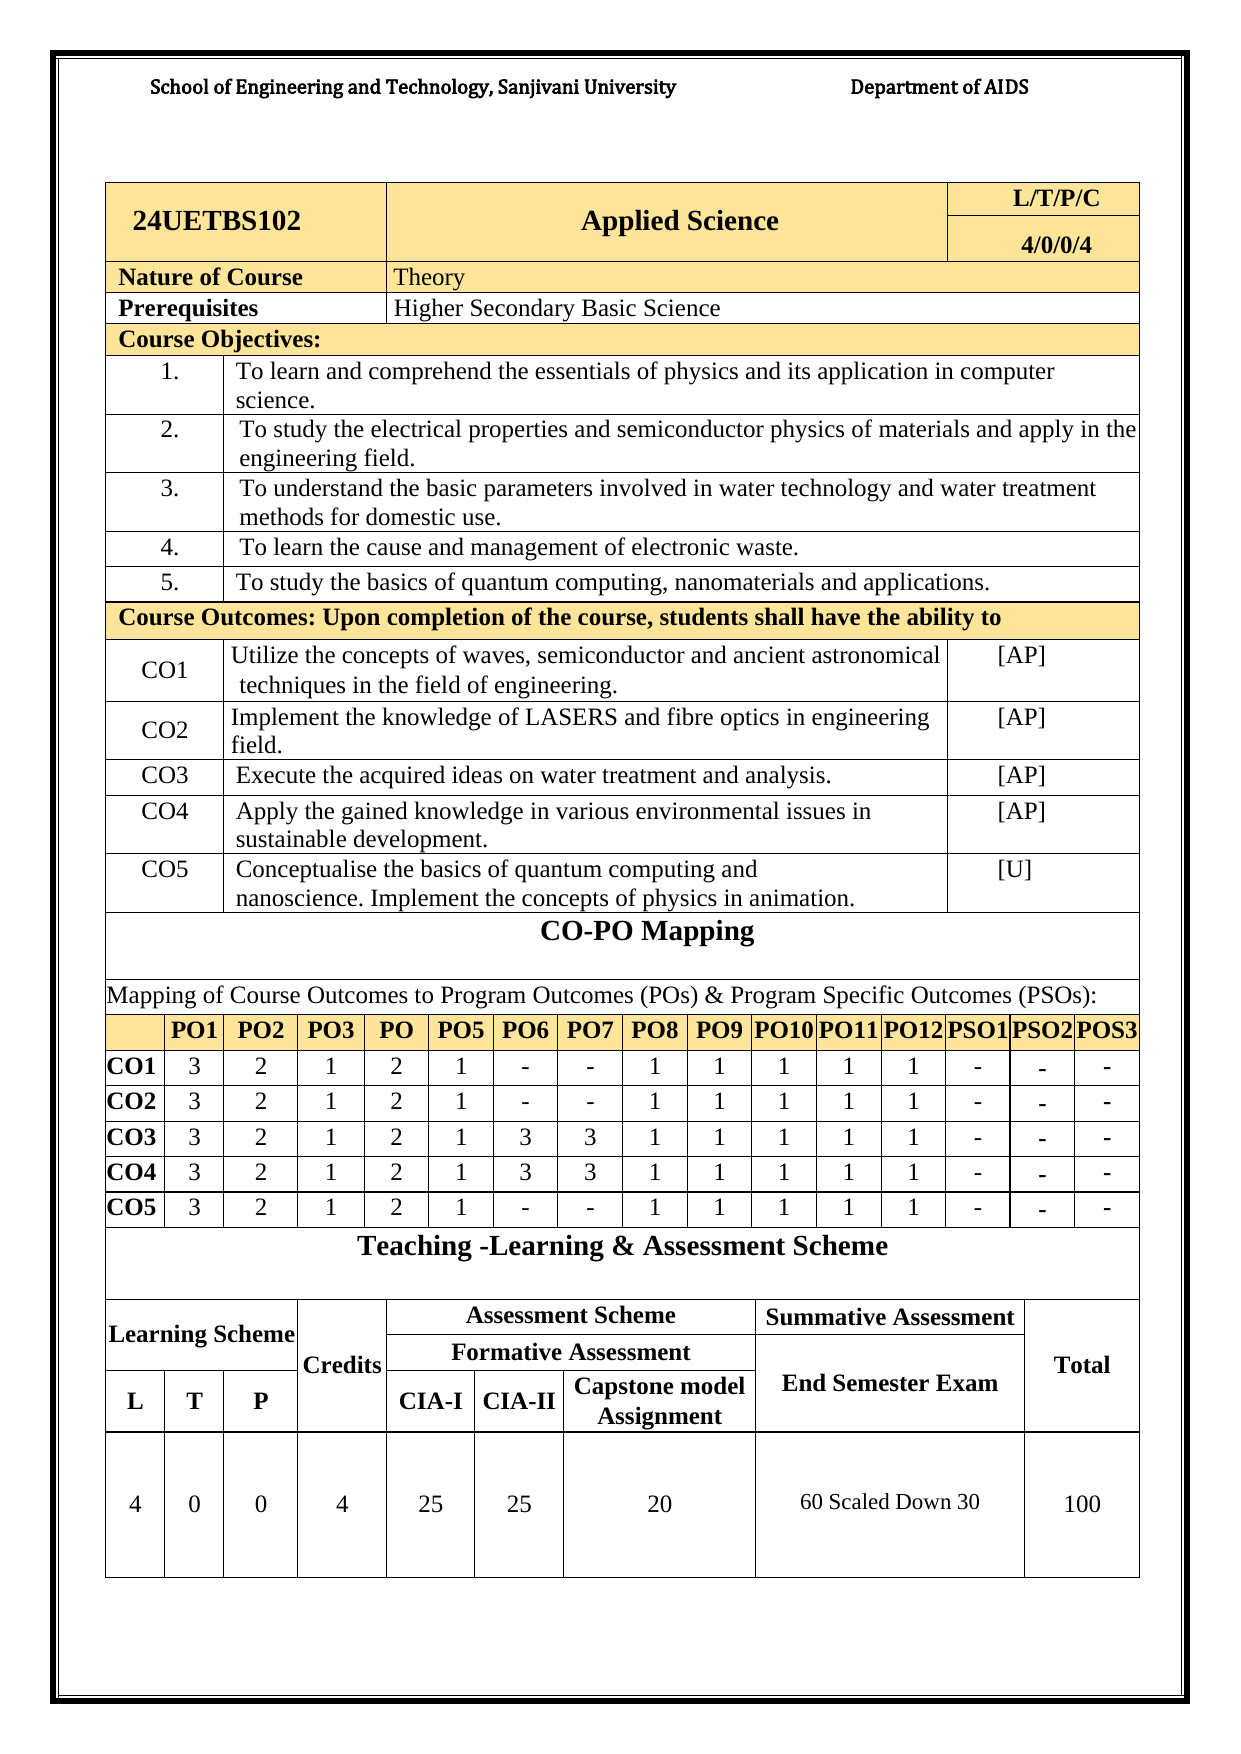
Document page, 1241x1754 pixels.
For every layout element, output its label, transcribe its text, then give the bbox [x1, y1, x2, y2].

table_cell To study the basics of quantum computing, nanomaterials and applications. [224, 567, 1139, 601]
table_cell PSO2 [1011, 1015, 1074, 1050]
table_cell 1 [429, 1086, 493, 1121]
table_cell CO4 [106, 1157, 164, 1191]
table_cell PO5 [429, 1015, 493, 1050]
table_cell 60 Scaled Down 30 [756, 1433, 1024, 1577]
table_cell 1 [817, 1157, 881, 1191]
table_cell [106, 1015, 164, 1050]
table_header L/T/P/C [948, 183, 1139, 215]
table_cell 1 [688, 1086, 751, 1121]
table_cell 3 [165, 1193, 223, 1227]
table_cell 4. [106, 532, 223, 566]
table_cell 1 [882, 1086, 945, 1121]
table_cell End Semester Exam [756, 1335, 1024, 1431]
table_cell 1 [298, 1193, 364, 1227]
table_cell [AP] [948, 702, 1139, 759]
table_cell - [946, 1122, 1009, 1156]
table_cell 2. [106, 415, 223, 472]
table_cell [AP] [948, 640, 1139, 701]
table_cell 1 [623, 1051, 687, 1085]
table_cell CO4 [106, 796, 223, 853]
table_cell PO7 [558, 1015, 622, 1050]
table_cell 2 [224, 1051, 297, 1085]
table_cell CO5 [106, 854, 223, 912]
table_cell 1 [817, 1193, 881, 1227]
table_cell - [946, 1157, 1009, 1191]
table_cell - [1075, 1157, 1139, 1191]
table_cell 2 [224, 1157, 297, 1191]
table_cell 1 [429, 1157, 493, 1191]
table_cell 1 [298, 1122, 364, 1156]
table_cell 3 [494, 1122, 557, 1156]
table_cell Formative Assessment [387, 1335, 755, 1370]
table_cell 3 [494, 1157, 557, 1191]
table_cell 1 [688, 1193, 751, 1227]
table_cell - [1075, 1086, 1139, 1121]
table_cell 1. [106, 356, 223, 413]
table_cell 1 [752, 1122, 816, 1156]
table_cell PO [365, 1015, 428, 1050]
table_cell 1 [298, 1157, 364, 1191]
table_cell PO3 [298, 1015, 364, 1050]
table_cell 4/0/0/4 [948, 216, 1139, 261]
table_cell CO1 [106, 640, 223, 701]
table_cell PO1 [165, 1015, 223, 1050]
table_cell PSO1 [946, 1015, 1009, 1050]
table_cell - [494, 1051, 557, 1085]
table_cell Summative Assessment [756, 1300, 1024, 1334]
table_cell 2 [365, 1157, 428, 1191]
table_cell 1 [298, 1051, 364, 1085]
table_cell Capstone model Assignment [564, 1371, 755, 1431]
table_cell PO8 [623, 1015, 687, 1050]
table_cell Teaching -Learning & Assessment Scheme [106, 1228, 1139, 1299]
table_cell Course Outcomes: Upon completion of the course, students shall have the ability to [106, 603, 1139, 639]
table_cell Course Objectives: [106, 324, 1139, 355]
table_cell - [1011, 1051, 1074, 1085]
table_cell 20 [564, 1433, 755, 1577]
table_cell - [946, 1193, 1009, 1227]
table_cell 1 [882, 1193, 945, 1227]
table_cell CO-PO Mapping [106, 913, 1139, 979]
table_cell CO3 [106, 1122, 164, 1156]
table_cell CO3 [106, 760, 223, 795]
table_cell 1 [752, 1086, 816, 1121]
table_cell 100 [1025, 1433, 1139, 1577]
table_cell T [165, 1371, 223, 1431]
table_cell 3. [106, 473, 223, 531]
table_cell 1 [752, 1051, 816, 1085]
table_cell 4 [106, 1433, 164, 1577]
table_cell CO1 [106, 1051, 164, 1085]
table_cell POS3 [1075, 1015, 1139, 1050]
table_cell Execute the acquired ideas on water treatment and analysis. [224, 760, 947, 795]
table_cell PO6 [494, 1015, 557, 1050]
table_cell PO10 [752, 1015, 816, 1050]
table_cell 4 [298, 1433, 386, 1577]
table_cell 1 [298, 1086, 364, 1121]
table_cell PO9 [688, 1015, 751, 1050]
table_cell - [1011, 1122, 1074, 1156]
table_cell Prerequisites [106, 293, 386, 323]
table_cell CO2 [106, 702, 223, 759]
table_cell 1 [429, 1051, 493, 1085]
table_cell - [1075, 1051, 1139, 1085]
table_cell Mapping of Course Outcomes to Program Outcomes (POs) & Program Specific Outcomes (PSOs): [106, 980, 1139, 1014]
table_cell 1 [623, 1193, 687, 1227]
table_cell 1 [623, 1086, 687, 1121]
table_cell Implement the knowledge of LASERS and fibre optics in engineering field. [224, 702, 947, 759]
table_cell 3 [165, 1157, 223, 1191]
table_cell - [1011, 1157, 1074, 1191]
table_cell 1 [688, 1122, 751, 1156]
table_cell 3 [165, 1051, 223, 1085]
table_cell [U] [948, 854, 1139, 912]
table_cell 1 [882, 1122, 945, 1156]
table_cell 25 [387, 1433, 474, 1577]
table_cell CIA-II [475, 1371, 563, 1431]
table_header 24UETBS102 [106, 183, 386, 261]
table_cell - [558, 1051, 622, 1085]
table_cell 2 [224, 1086, 297, 1121]
table_cell 2 [224, 1193, 297, 1227]
table_header Applied Science [387, 183, 947, 261]
table_cell CO2 [106, 1086, 164, 1121]
table_cell To learn the cause and management of electronic waste. [224, 532, 1139, 566]
table_cell To study the electrical properties and semiconductor physics of materials and apply in the engineering field. [224, 415, 1139, 472]
table_cell To learn and comprehend the essentials of physics and its application in computer science. [224, 356, 1139, 413]
table_cell 1 [752, 1193, 816, 1227]
table_cell 2 [224, 1122, 297, 1156]
table_cell 1 [429, 1193, 493, 1227]
table_cell 2 [365, 1193, 428, 1227]
table_cell Apply the gained knowledge in various environmental issues in sustainable development. [224, 796, 947, 853]
table_cell - [1075, 1122, 1139, 1156]
table_cell - [946, 1086, 1009, 1121]
table_cell P [224, 1371, 297, 1431]
table_cell 2 [365, 1122, 428, 1156]
table_cell PO2 [224, 1015, 297, 1050]
table_cell Total [1025, 1300, 1139, 1431]
table_cell PO11 [817, 1015, 881, 1050]
table_cell - [1011, 1086, 1074, 1121]
table_cell 1 [623, 1122, 687, 1156]
table_cell 1 [688, 1051, 751, 1085]
table_cell - [946, 1051, 1009, 1085]
table_cell - [494, 1193, 557, 1227]
table_cell 3 [165, 1122, 223, 1156]
table_cell L [106, 1371, 164, 1431]
table_cell 1 [817, 1051, 881, 1085]
table_cell 0 [224, 1433, 297, 1577]
table_cell 1 [752, 1157, 816, 1191]
table_cell 0 [165, 1433, 223, 1577]
table_cell 3 [558, 1157, 622, 1191]
table_cell 1 [882, 1157, 945, 1191]
table_cell 3 [165, 1086, 223, 1121]
table_cell Theory [387, 262, 1139, 292]
table_cell 1 [882, 1051, 945, 1085]
table_cell CO5 [106, 1193, 164, 1227]
table_cell [AP] [948, 796, 1139, 853]
table_cell CIA-I [387, 1371, 474, 1431]
table_cell 5. [106, 567, 223, 601]
table_cell - [558, 1086, 622, 1121]
table_cell 1 [817, 1086, 881, 1121]
table_cell Nature of Course [106, 262, 386, 292]
table_cell 1 [623, 1157, 687, 1191]
table_cell 1 [817, 1122, 881, 1156]
table_cell Assessment Scheme [387, 1300, 755, 1334]
table_cell Learning Scheme [106, 1300, 297, 1370]
table_cell 1 [429, 1122, 493, 1156]
table_cell 25 [475, 1433, 563, 1577]
table_cell To understand the basic parameters involved in water technology and water treatment methods for domestic use. [224, 473, 1139, 531]
table_cell - [1075, 1193, 1139, 1227]
table_cell Higher Secondary Basic Science [387, 293, 1139, 323]
table_cell Credits [298, 1300, 386, 1431]
table_cell Conceptualise the basics of quantum computing and nanoscience. Implement the concepts of physics in animation. [224, 854, 947, 912]
table_cell - [1011, 1193, 1074, 1227]
table_cell 2 [365, 1086, 428, 1121]
table_cell - [494, 1086, 557, 1121]
table_cell 2 [365, 1051, 428, 1085]
table_cell Utilize the concepts of waves, semiconductor and ancient astronomical techniques in the field of engineering. [224, 640, 947, 701]
table_cell 3 [558, 1122, 622, 1156]
table_cell - [558, 1193, 622, 1227]
table_cell PO12 [882, 1015, 945, 1050]
table_cell 1 [688, 1157, 751, 1191]
table_cell [AP] [948, 760, 1139, 795]
